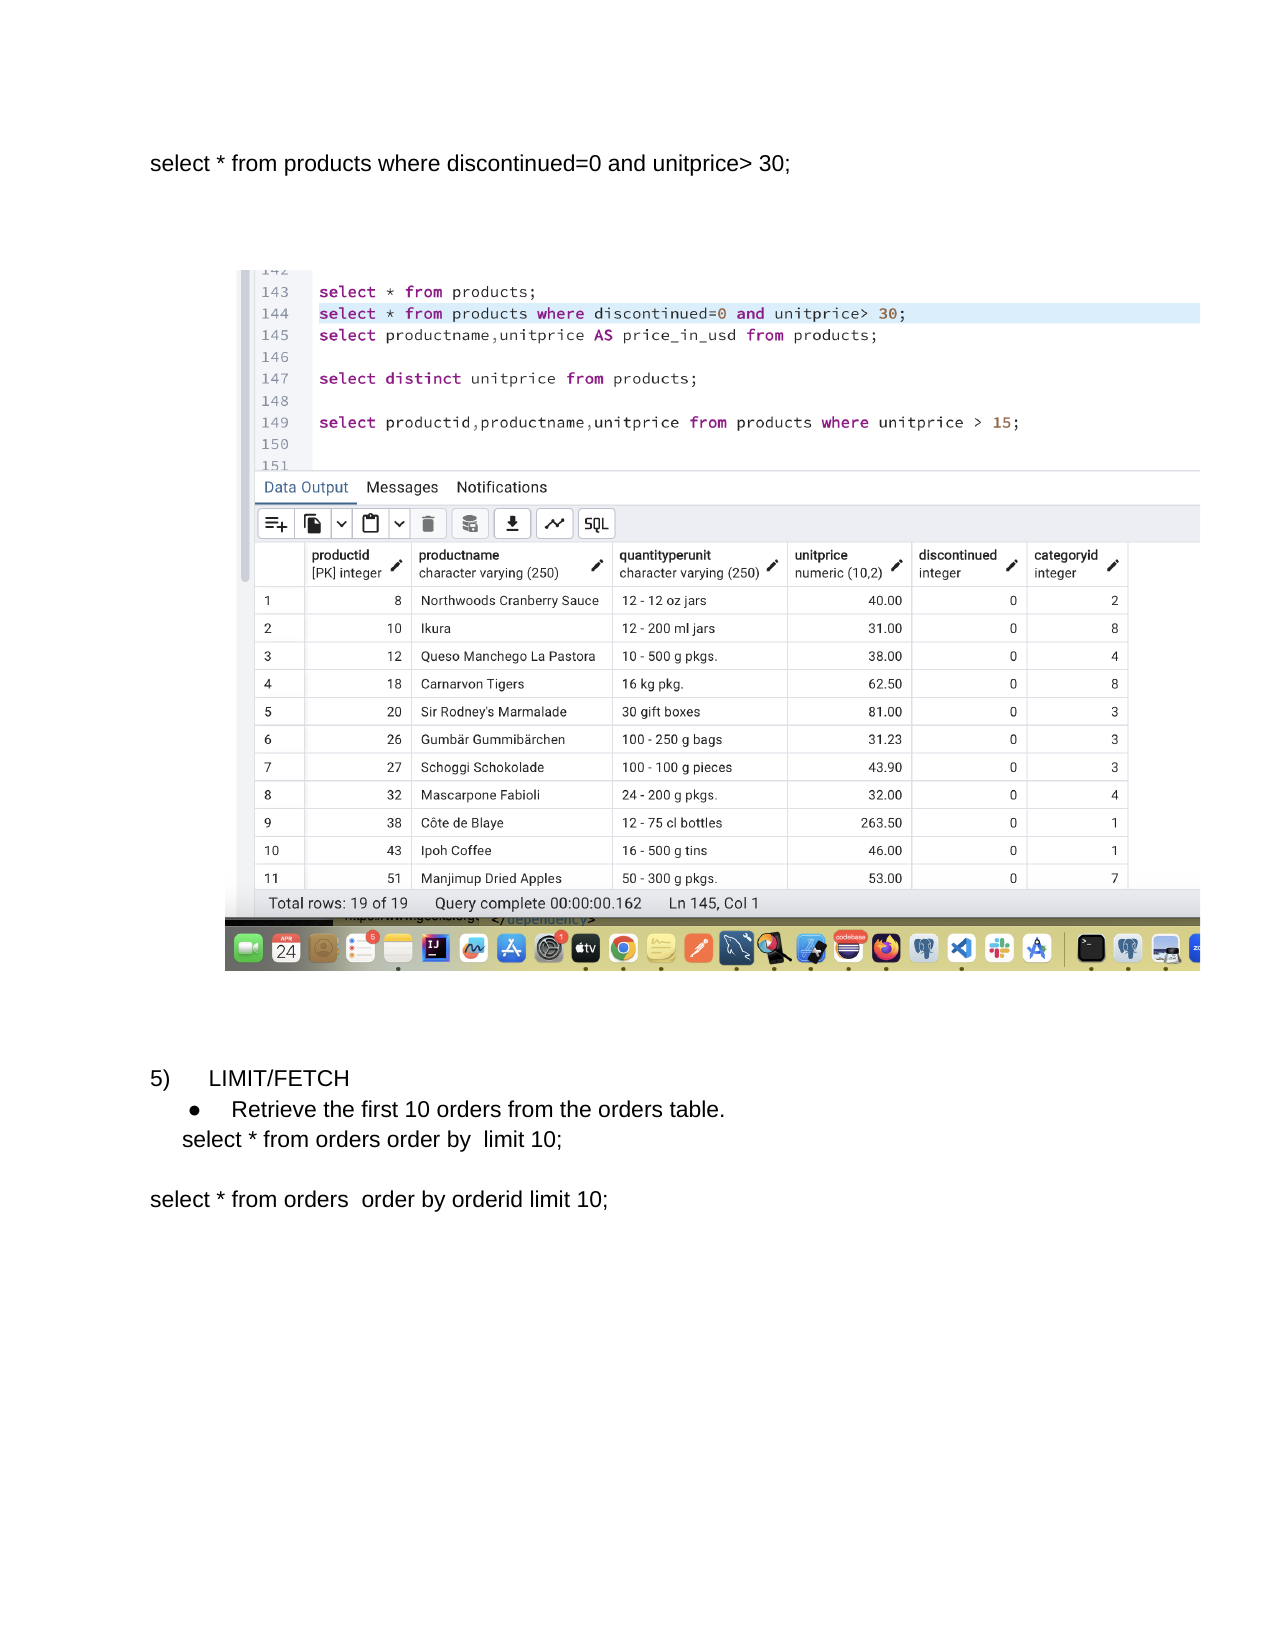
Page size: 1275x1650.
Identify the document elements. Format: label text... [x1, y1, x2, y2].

text select * from orders order by orderid limit 10; [150, 1186, 1125, 1212]
text 5) LIMIT/FETCH [150, 1065, 1125, 1092]
list Retrieve the first 10 orders from the orders table. [187, 1096, 1125, 1122]
picture [225, 270, 1200, 971]
text select * from orders order by limit 10; [150, 1126, 1125, 1152]
text select * from products where discontinued=0 and unitprice> 30; [150, 150, 1125, 176]
